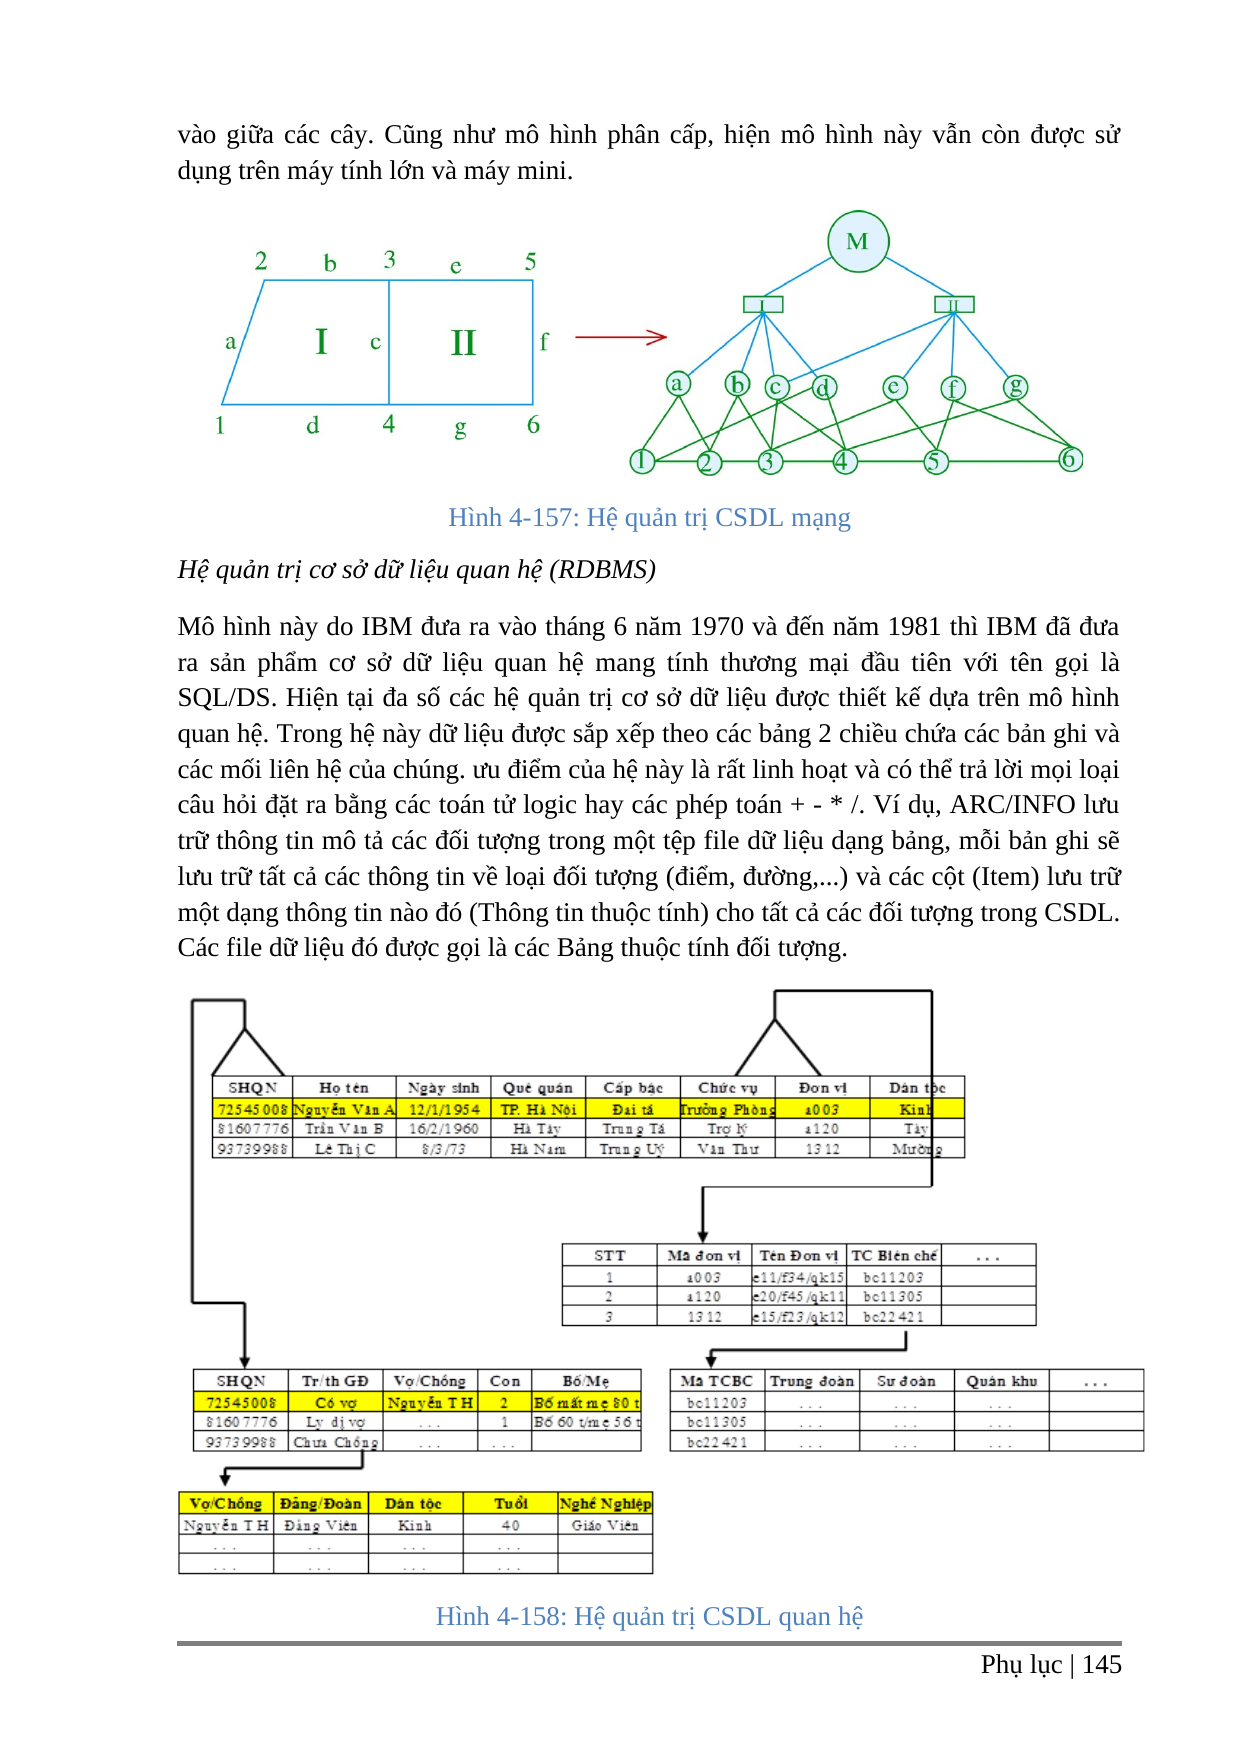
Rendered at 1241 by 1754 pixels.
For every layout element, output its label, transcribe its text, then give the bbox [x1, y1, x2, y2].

text Hệ quản trị cơ sở dữ liệu quan hệ (RDBMS) [177, 553, 1122, 584]
text Hình 4-108: Hệ quản trị CSDL quan hệ [177, 1601, 1122, 1632]
text Mô hình này do IBM đưa ra vào tháng 6 năm 1970 và đến năm 1981 thì IBM đã đưa ra sản phẩm cơ sở dữ liệu quan hệ mang tính thương mại đầu tiên với tên gọi là SQL/DS. Hiện tại đa số các hệ quản trị cơ sở dữ liệu được thiết kế dựa trên mô hình quan hệ. Trong hệ này dữ liệu được sắp xếp theo các bảng 2 chiều chứa các bản ghi và các mối liên hệ của chúng. ưu điểm của hệ này là rất linh hoạt và có thể trả lời mọi loại câu hỏi đặt ra bằng các toán tử logic hay các phép toán + - * /. Ví dụ, ARC/INFO lưu trữ thông tin mô tả các đối tượng trong một tệp file dữ liệu dạng bảng, mỗi bản ghi sẽ lưu trữ tất cả các thông tin về loại đối tượng (điểm, đường,...) và các cột (Item) lưu trữ một dạng thông tin nào đó (Thông tin thuộc tính) cho tất cả các đối tượng trong CSDL. Các file dữ liệu đó được gọi là các Bảng thuộc tính đối tượng. [177, 610, 1122, 963]
text Hình 4-107: Hệ quản trị CSDL mạng [177, 501, 1122, 533]
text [177, 118, 1122, 185]
picture [177, 988, 1145, 1576]
picture [216, 210, 1084, 476]
